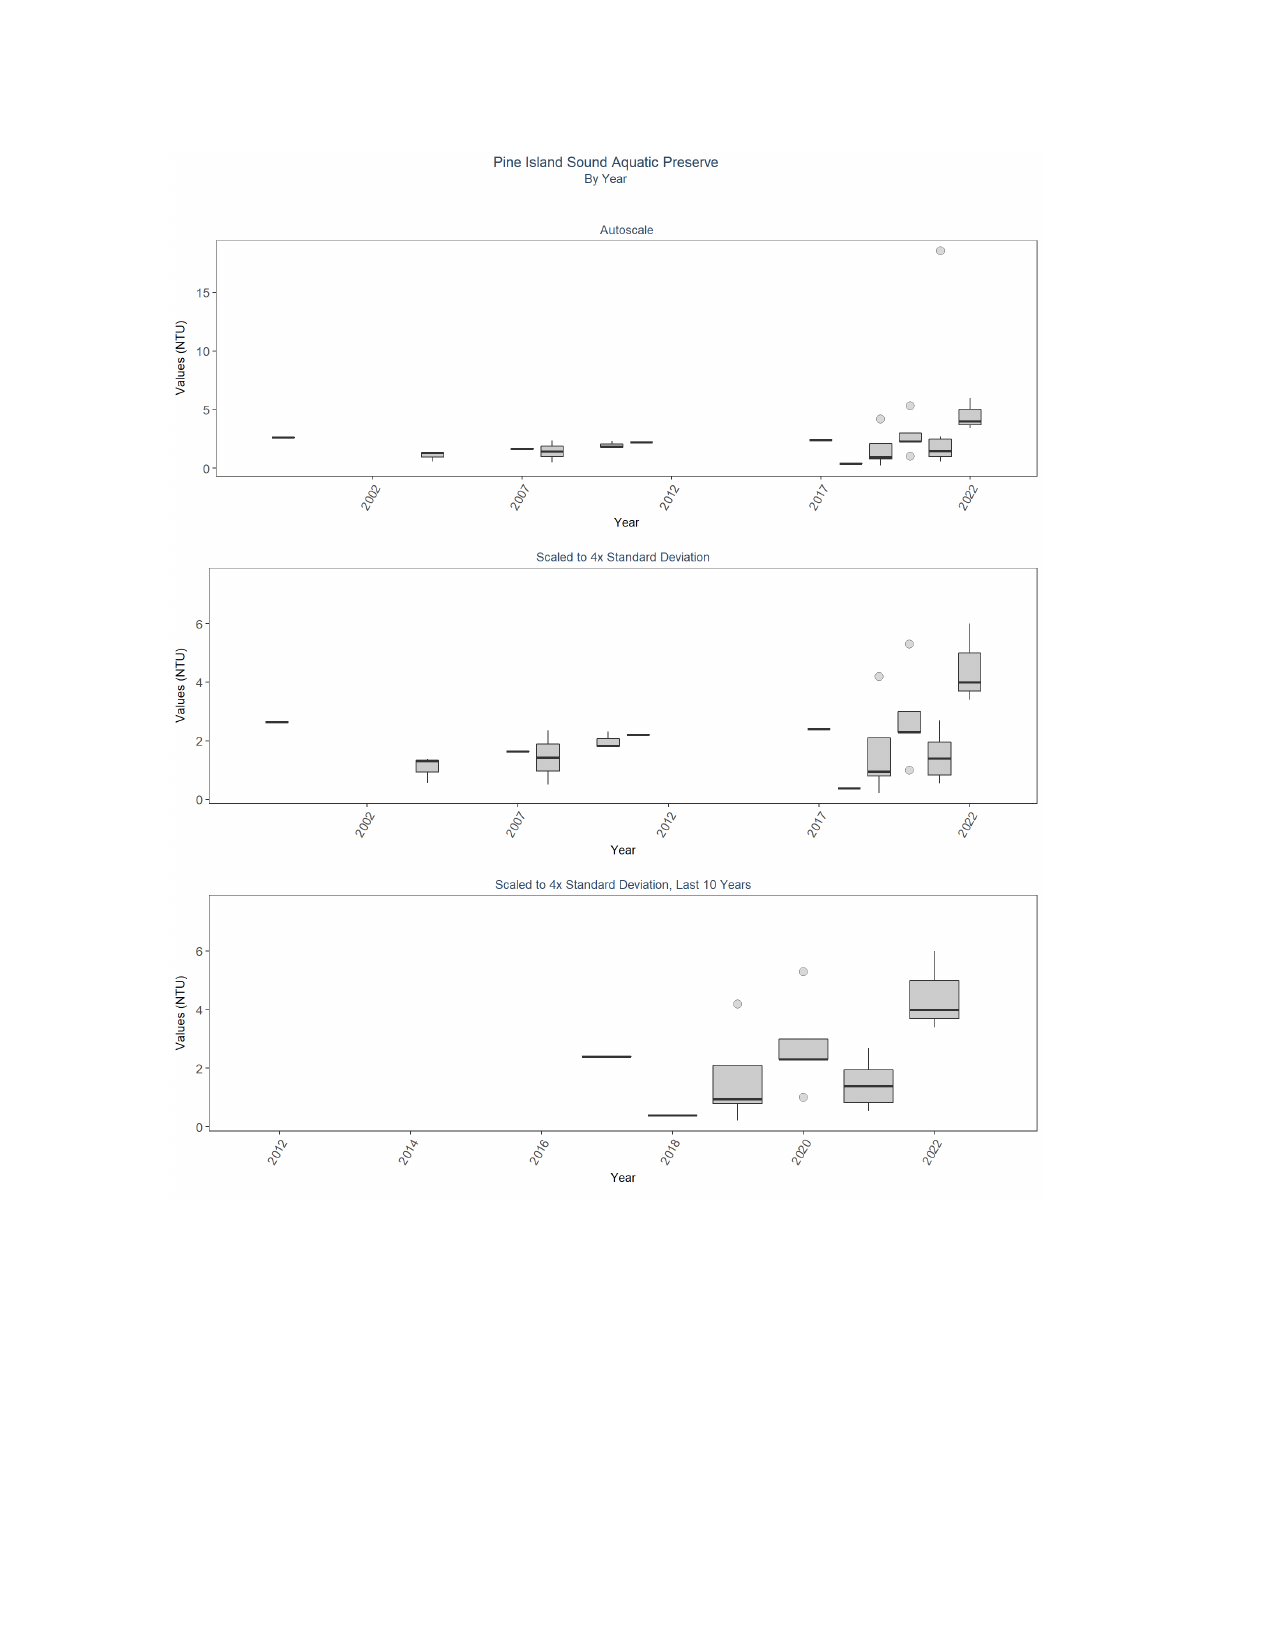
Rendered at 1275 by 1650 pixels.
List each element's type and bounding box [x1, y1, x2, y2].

picture [168, 150, 1044, 1200]
